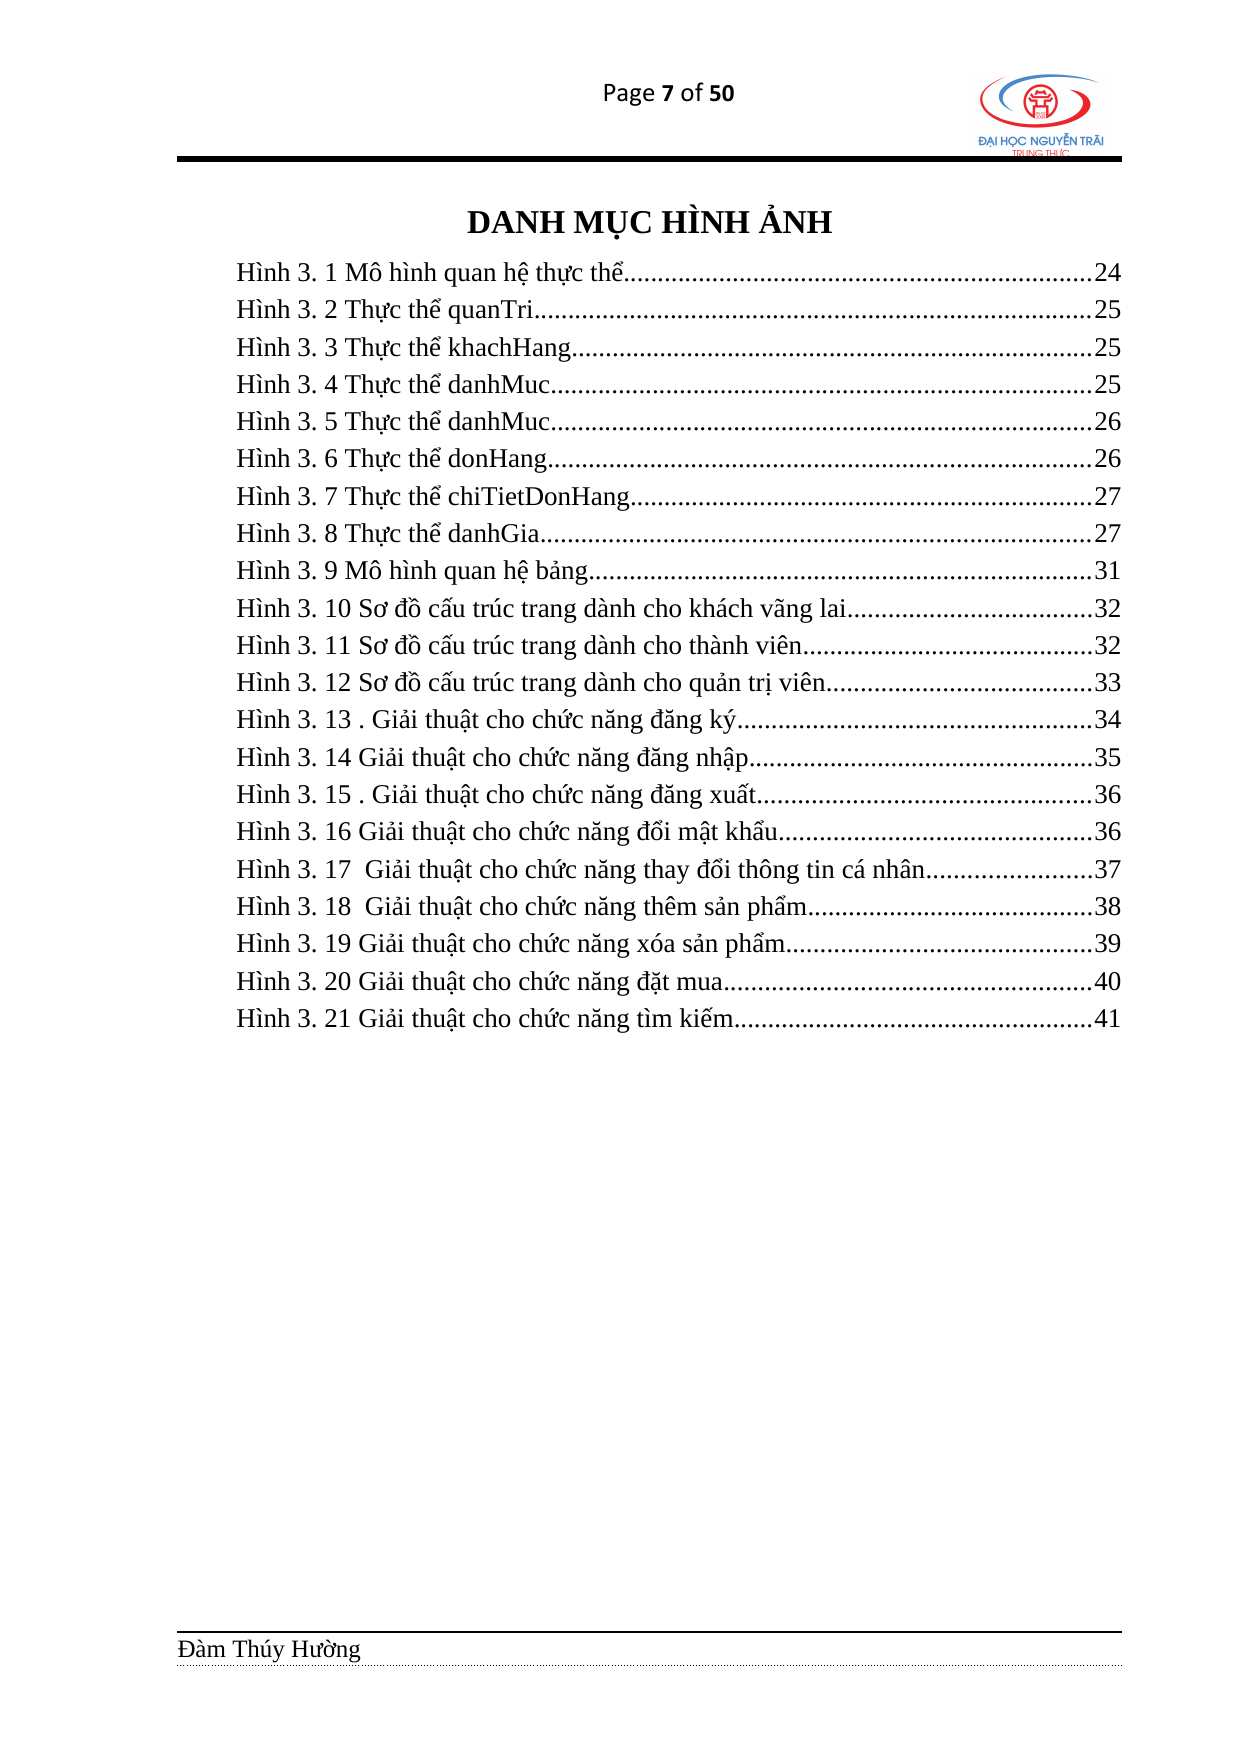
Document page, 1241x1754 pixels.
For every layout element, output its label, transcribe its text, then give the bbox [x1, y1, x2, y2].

text Hình 3. 5 Thực thể danhMuc 26 [177, 405, 1122, 436]
text Hình 3. 15 . Giải thuật cho chức năng đăng xuất 36 [177, 778, 1122, 809]
picture [971, 70, 1110, 156]
text Hình 3. 11 Sơ đồ cấu trúc trang dành cho thành viên 32 [177, 629, 1122, 660]
text Hình 3. 16 Giải thuật cho chức năng đổi mật khẩu 36 [177, 815, 1122, 847]
subtitle DANH MỤC HÌNH ẢNH [177, 202, 1122, 241]
text Hình 3. 12 Sơ đồ cấu trúc trang dành cho quản trị viên 33 [177, 666, 1122, 697]
text Hình 3. 4 Thực thể danhMuc 25 [177, 368, 1122, 399]
text Hình 3. 2 Thực thể quanTri 25 [177, 293, 1122, 324]
text Hình 3. 3 Thực thể khachHang 25 [177, 331, 1122, 362]
text Hình 3. 13 . Giải thuật cho chức năng đăng ký 34 [177, 703, 1122, 735]
text Hình 3. 20 Giải thuật cho chức năng đặt mua 40 [177, 964, 1122, 996]
text Hình 3. 7 Thực thể chiTietDonHang 27 [177, 480, 1122, 511]
text Hình 3. 17 Giải thuật cho chức năng thay đổi thông tin cá nhân 37 [177, 853, 1122, 884]
text Hình 3. 10 Sơ đồ cấu trúc trang dành cho khách vãng lai 32 [177, 592, 1122, 623]
text Hình 3. 19 Giải thuật cho chức năng xóa sản phẩm 39 [177, 927, 1122, 958]
text Hình 3. 9 Mô hình quan hệ bảng 31 [177, 554, 1122, 586]
text Hình 3. 1 Mô hình quan hệ thực thể 24 [177, 256, 1122, 287]
text Hình 3. 8 Thực thể danhGia 27 [177, 517, 1122, 548]
text Hình 3. 18 Giải thuật cho chức năng thêm sản phẩm 38 [177, 890, 1122, 921]
text Hình 3. 6 Thực thể donHang 26 [177, 442, 1122, 474]
text Hình 3. 14 Giải thuật cho chức năng đăng nhập 35 [177, 741, 1122, 772]
text Hình 3. 21 Giải thuật cho chức năng tìm kiếm 41 [177, 1002, 1122, 1033]
